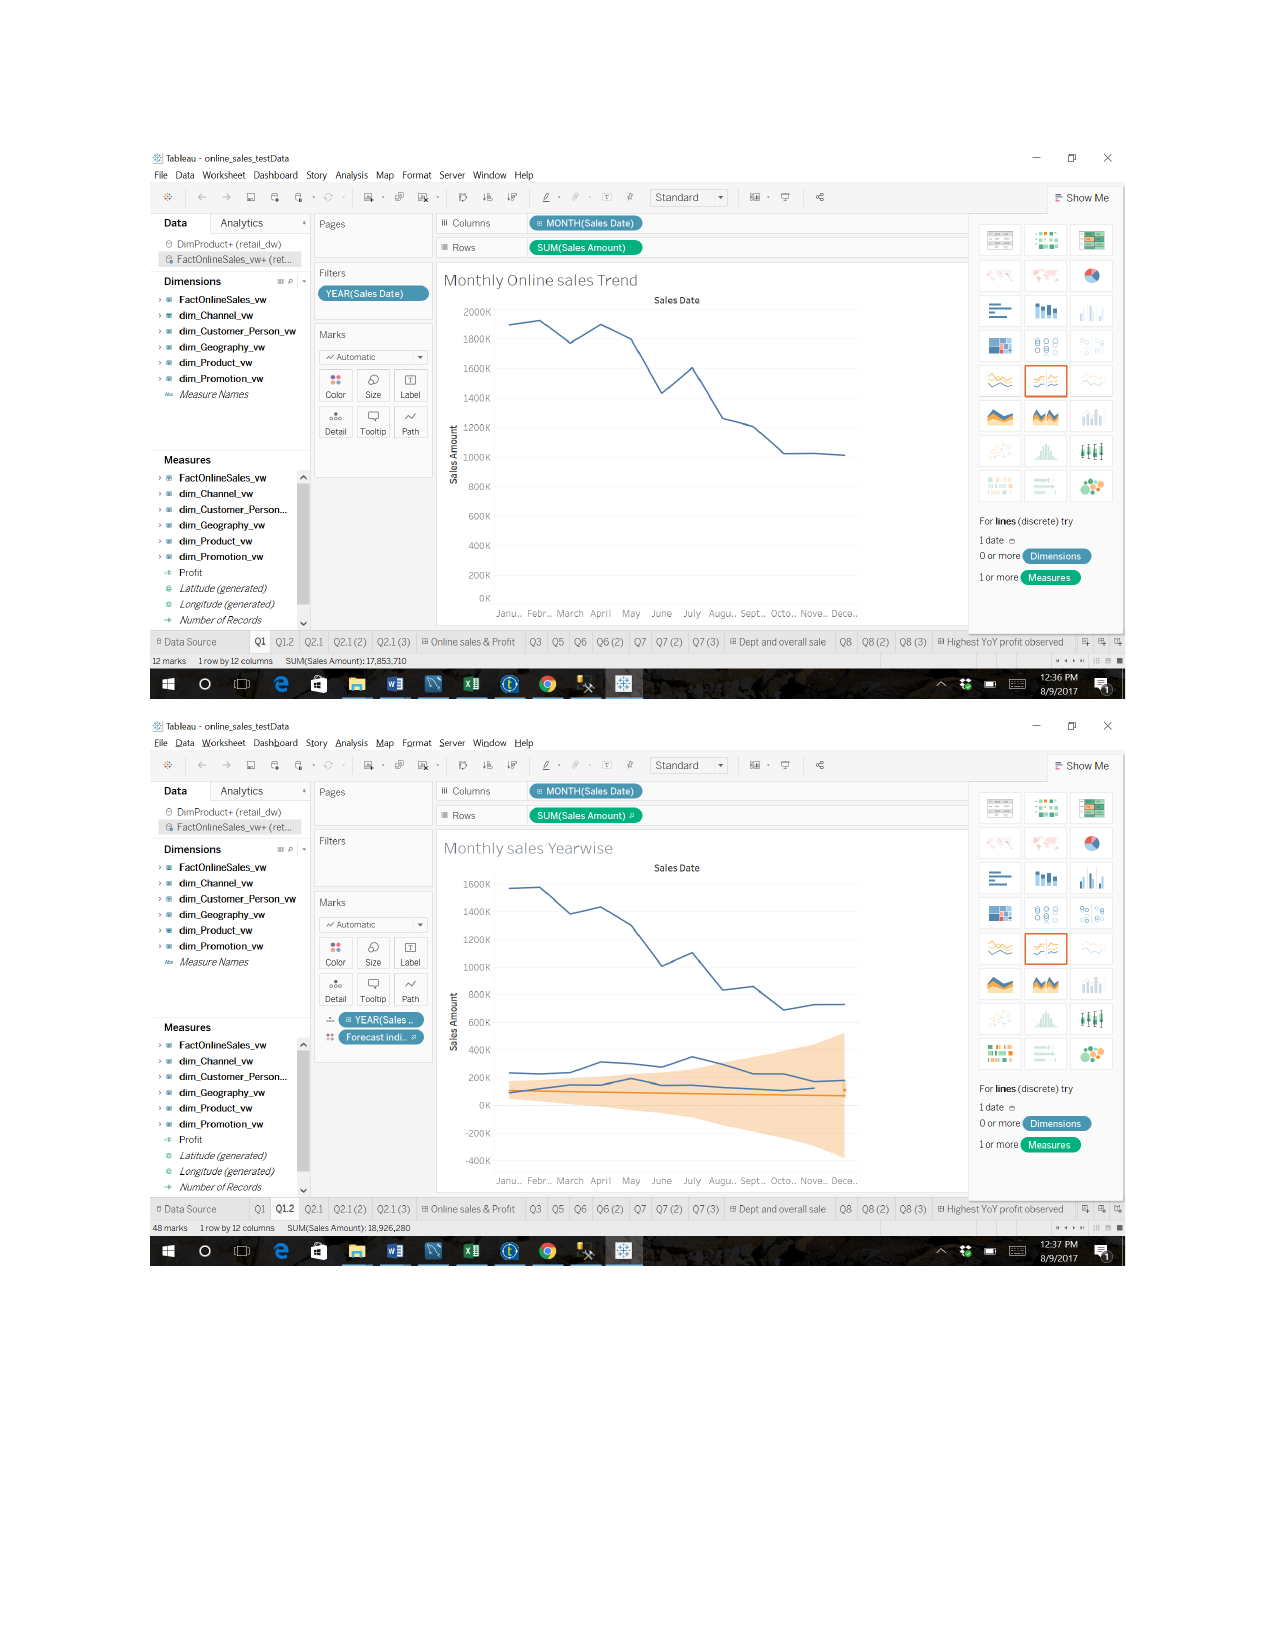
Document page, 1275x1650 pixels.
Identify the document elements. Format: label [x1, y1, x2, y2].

picture [150, 717, 1125, 1266]
picture [150, 150, 1125, 699]
